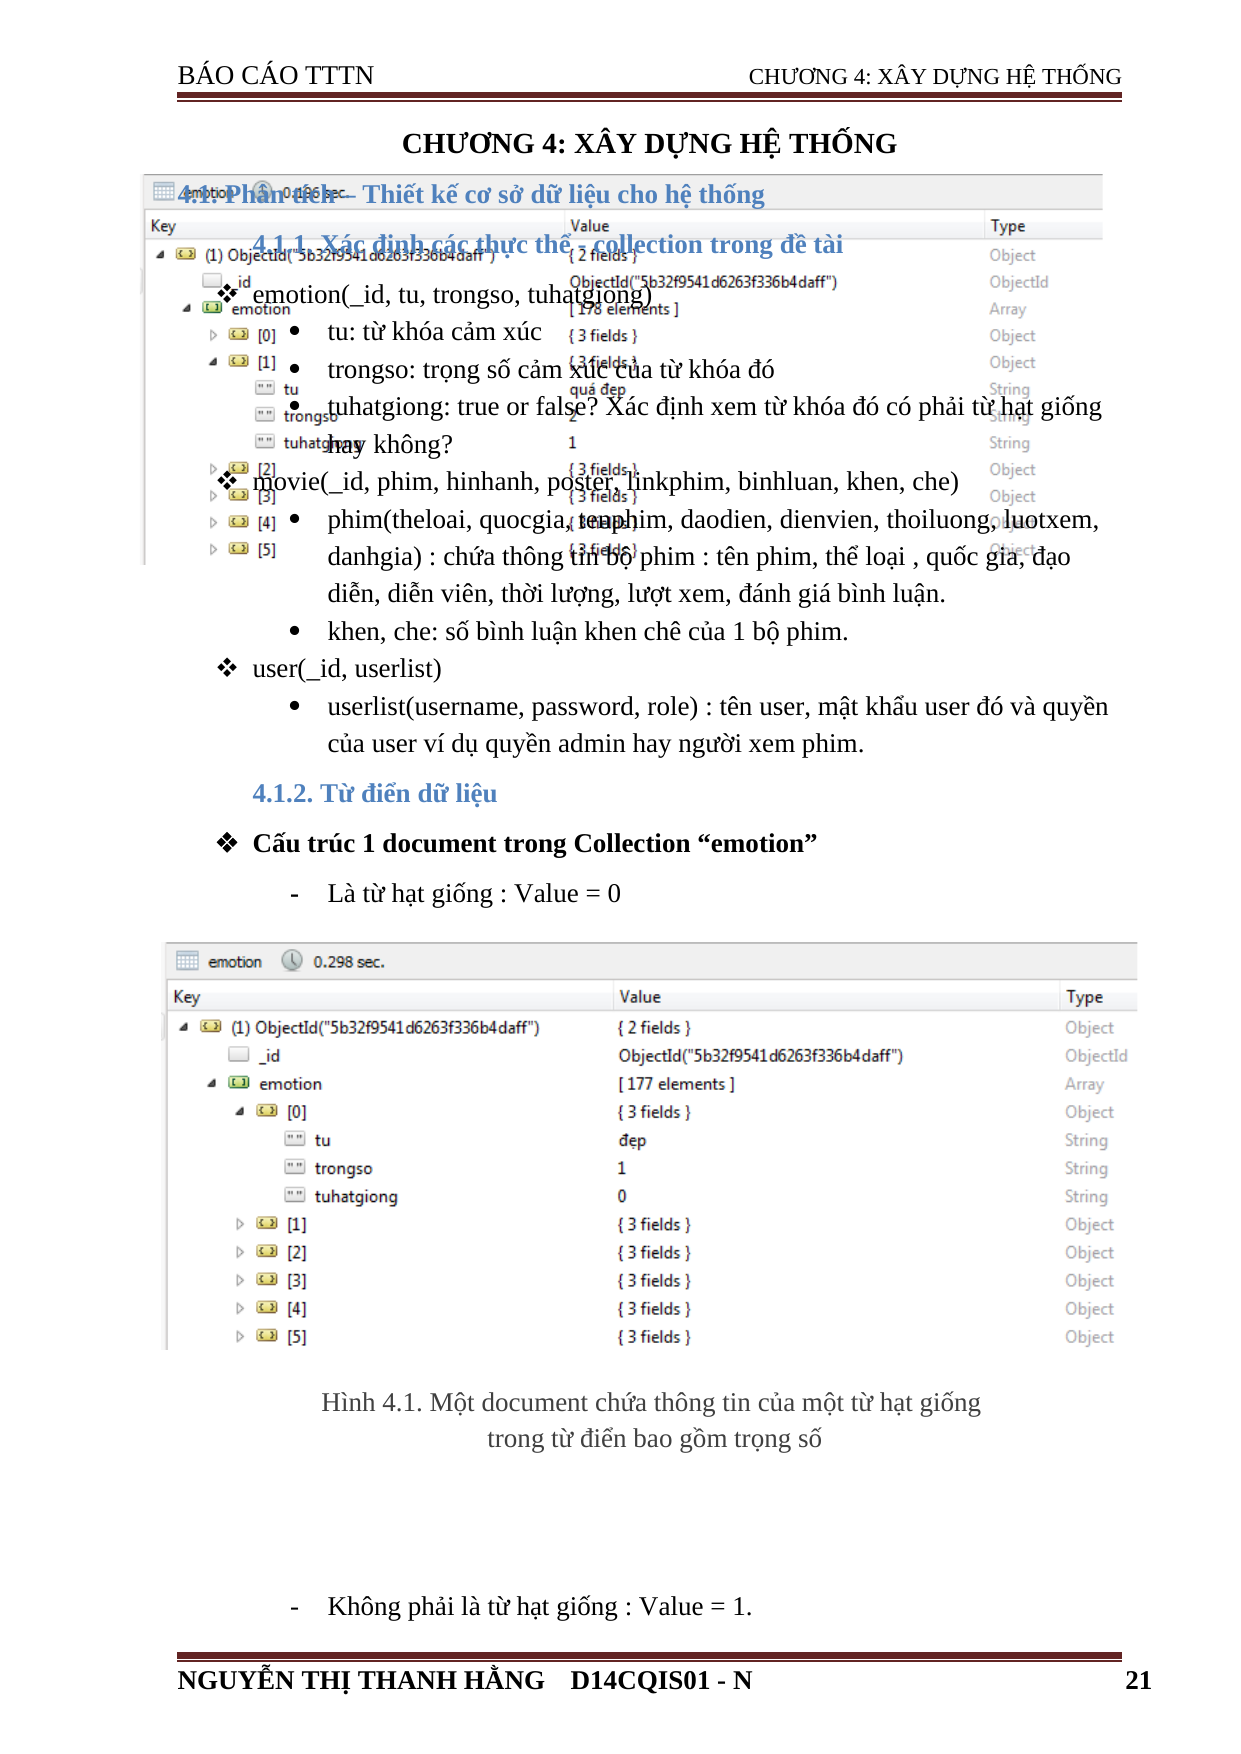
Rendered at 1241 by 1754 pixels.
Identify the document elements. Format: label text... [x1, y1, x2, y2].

subtitle 4.1.2. Từ điển dữ liệu [252, 777, 1122, 808]
list tuhatgiong: true or false? Xác định xem từ khóa đó có phải từ hạt giống hay không? [290, 391, 1122, 459]
list trongso: trọng số cảm xúc của từ khóa đó [290, 353, 1122, 384]
list Là từ hạt giống : Value = 0 [290, 877, 1122, 908]
picture [139, 174, 1103, 565]
picture [161, 942, 1138, 1350]
subtitle 4.1.1. Xác định các thực thể - collection trong đề tài [252, 228, 1122, 259]
list userlist(username, password, role) : tên user, mật khẩu user đó và quyền của user ví dụ quyền admin hay người xem phim. [290, 690, 1122, 758]
subtitle CHƯƠNG 4: XÂY DỰNG HỆ THỐNG [177, 126, 1122, 159]
subtitle 4.1. Phân tích – Thiết kế cơ sở dữ liệu cho hệ thống [177, 178, 1122, 209]
list Cấu trúc 1 document trong Collection “emotion” [215, 827, 1122, 858]
list movie(_id, phim, hinhanh, poster, linkphim, binhluan, khen, che) [215, 465, 1122, 496]
list khen, che: số bình luận khen chê của 1 bộ phim. [290, 615, 1122, 646]
list Không phải là từ hạt giống : Value = 1. [290, 1590, 1122, 1621]
list tu: từ khóa cảm xúc [290, 316, 1122, 347]
list phim(theloai, quocgia, tenphim, daodien, dienvien, thoiluong, luotxem, danhgia) : chứa thông tin bộ phim : tên phim, thể loại , quốc gia, đạo diễn, diễn viên, thời lượng, lượt xem, đánh giá bình luận. [290, 503, 1122, 608]
list user(_id, userlist) [215, 652, 1122, 683]
list emotion(_id, tu, trongso, tuhatgiong) [215, 278, 1122, 309]
